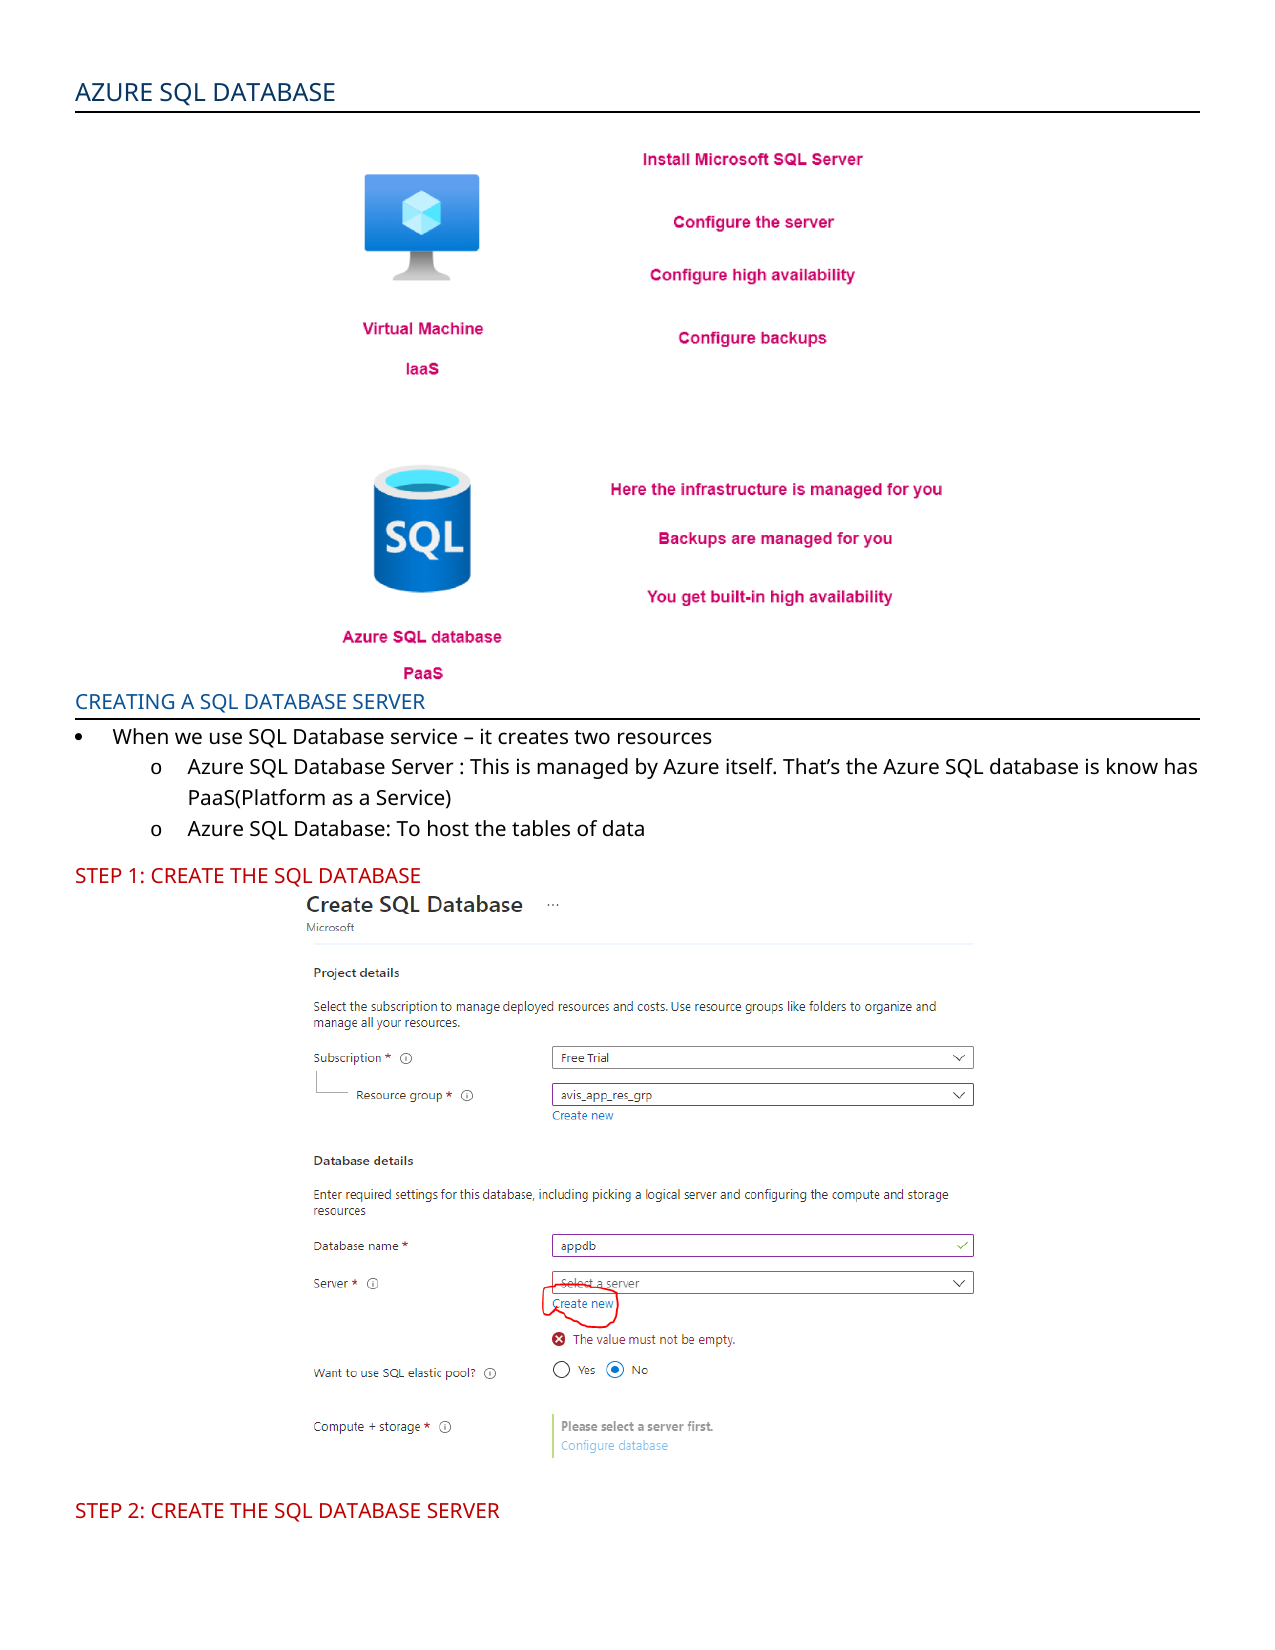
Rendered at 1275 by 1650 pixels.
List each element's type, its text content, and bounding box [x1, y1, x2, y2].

list Azure SQL Database Server : This is managed by Azure itself. That’s the Azure SQL database is know has PaaS(Platform as a Service) [150, 752, 1200, 812]
text STEP 2: CREATE THE SQL DATABASE SERVER [75, 1496, 1200, 1524]
picture [328, 115, 947, 684]
subtitle AZURE SQL DATABASE [75, 75, 1200, 111]
list When we use SQL Database service – it creates two resources [75, 722, 1200, 750]
picture [294, 889, 981, 1477]
subtitle CREATING A SQL DATABASE SERVER [75, 687, 1200, 718]
text STEP 1: CREATE THE SQL DATABASE [75, 861, 1200, 889]
list Azure SQL Database: To host the tables of data [150, 814, 1200, 842]
